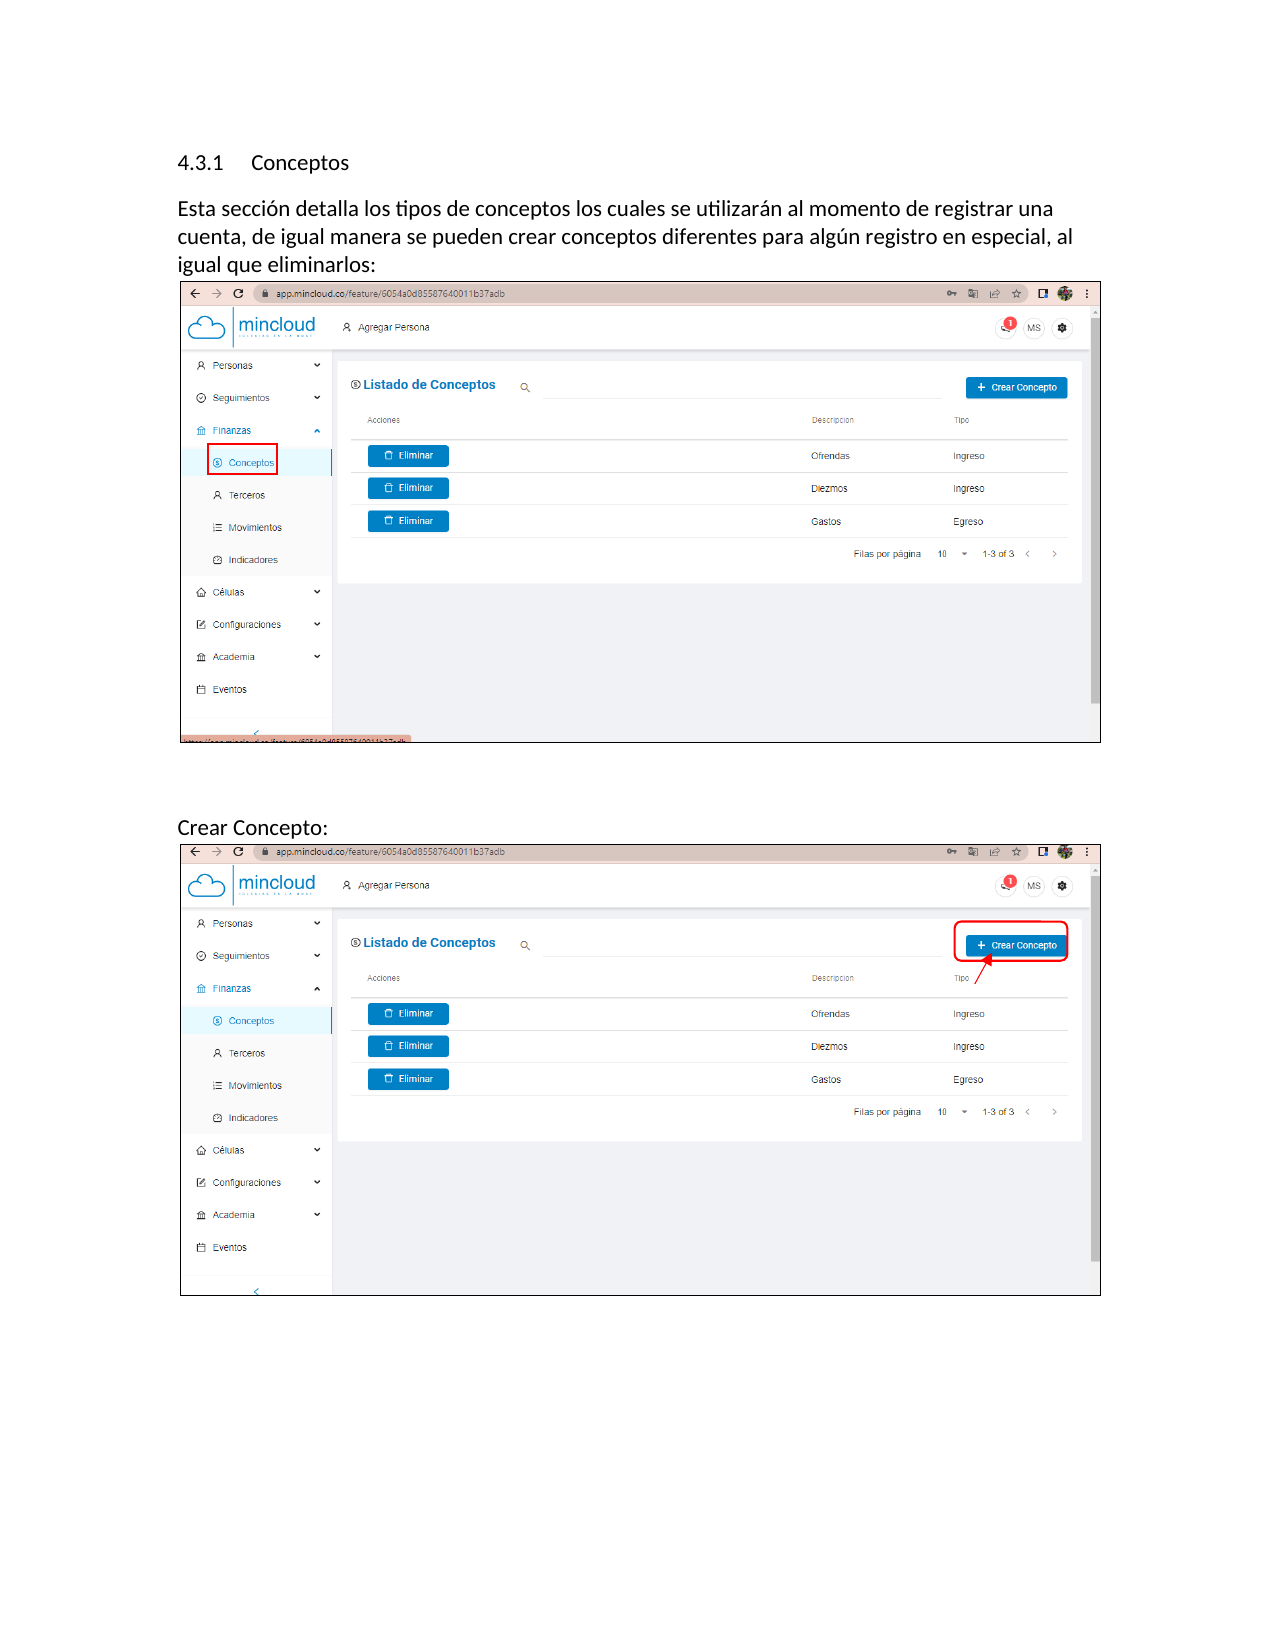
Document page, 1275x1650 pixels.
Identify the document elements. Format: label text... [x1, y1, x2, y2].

text Conceptos [177, 148, 1098, 176]
picture [181, 282, 1100, 742]
picture [181, 845, 1100, 1295]
text Esta sección detalla los tipos de conceptos los cuales se utilizarán al momento de registrar una cuenta, de igual manera se pueden crear conceptos diferentes para algún registro en especial, al igual que eliminarlos: [177, 194, 1098, 278]
text Crear Concepto: [177, 813, 1098, 841]
